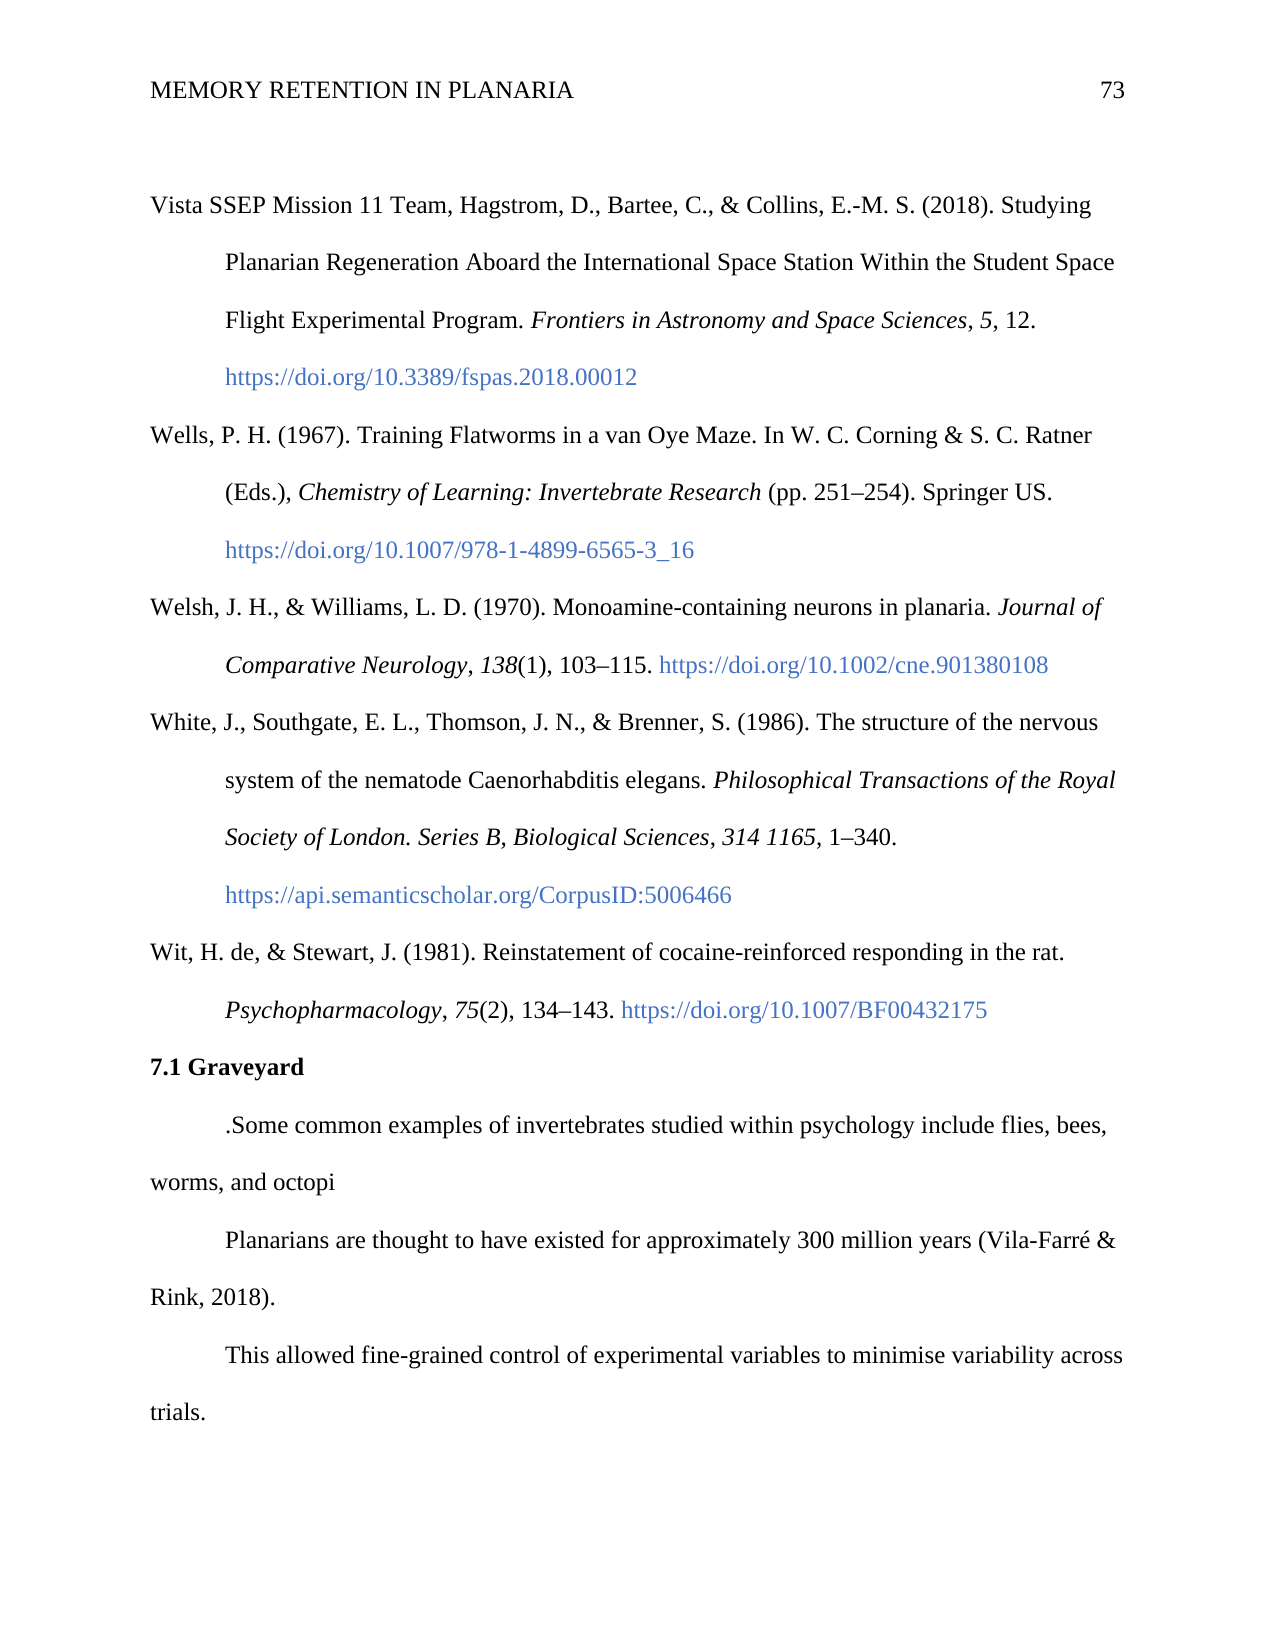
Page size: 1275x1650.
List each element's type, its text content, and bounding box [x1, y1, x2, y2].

text Welsh, J. H., & Williams, L. D. (1970). Monoamine-containing neurons in planaria. Journal of Comparative Neurology, 138(1), 103–115. https://doi.org/10.1002/cne.901380108 [150, 592, 1125, 679]
subtitle 7.1 Graveyard [150, 1052, 1125, 1081]
text Planarians are thought to have existed for approximately 300 million years (Vila-Farré & Rink, 2018). [150, 1225, 1125, 1311]
text .Some common examples of invertebrates studied within psychology include flies, bees, worms, and octopi [150, 1110, 1125, 1196]
text Wells, P. H. (1967). Training Flatworms in a van Oye Maze. In W. C. Corning & S. C. Ratner (Eds.), Chemistry of Learning: Invertebrate Research (pp. 251–254). Springer US. https://doi.org/10.1007/978-1-4899-6565-3_16 [150, 420, 1125, 564]
text Wit, H. de, & Stewart, J. (1981). Reinstatement of cocaine-reinforced responding in the rat. Psychopharmacology, 75(2), 134–143. https://doi.org/10.1007/BF00432175 [150, 937, 1125, 1024]
text Vista SSEP Mission 11 Team, Hagstrom, D., Bartee, C., & Collins, E.-M. S. (2018). Studying Planarian Regeneration Aboard the International Space Station Within the Student Space Flight Experimental Program. Frontiers in Astronomy and Space Sciences, 5, 12. https://doi.org/10.3389/fspas.2018.00012 [150, 190, 1125, 391]
text This allowed fine-grained control of experimental variables to minimise variability across trials. [150, 1340, 1125, 1426]
text White, J., Southgate, E. L., Thomson, J. N., & Brenner, S. (1986). The structure of the nervous system of the nematode Caenorhabditis elegans. Philosophical Transactions of the Royal Society of London. Series B, Biological Sciences, 314 1165, 1–340. https://api.semanticscholar.org/CorpusID:5006466 [150, 707, 1125, 909]
